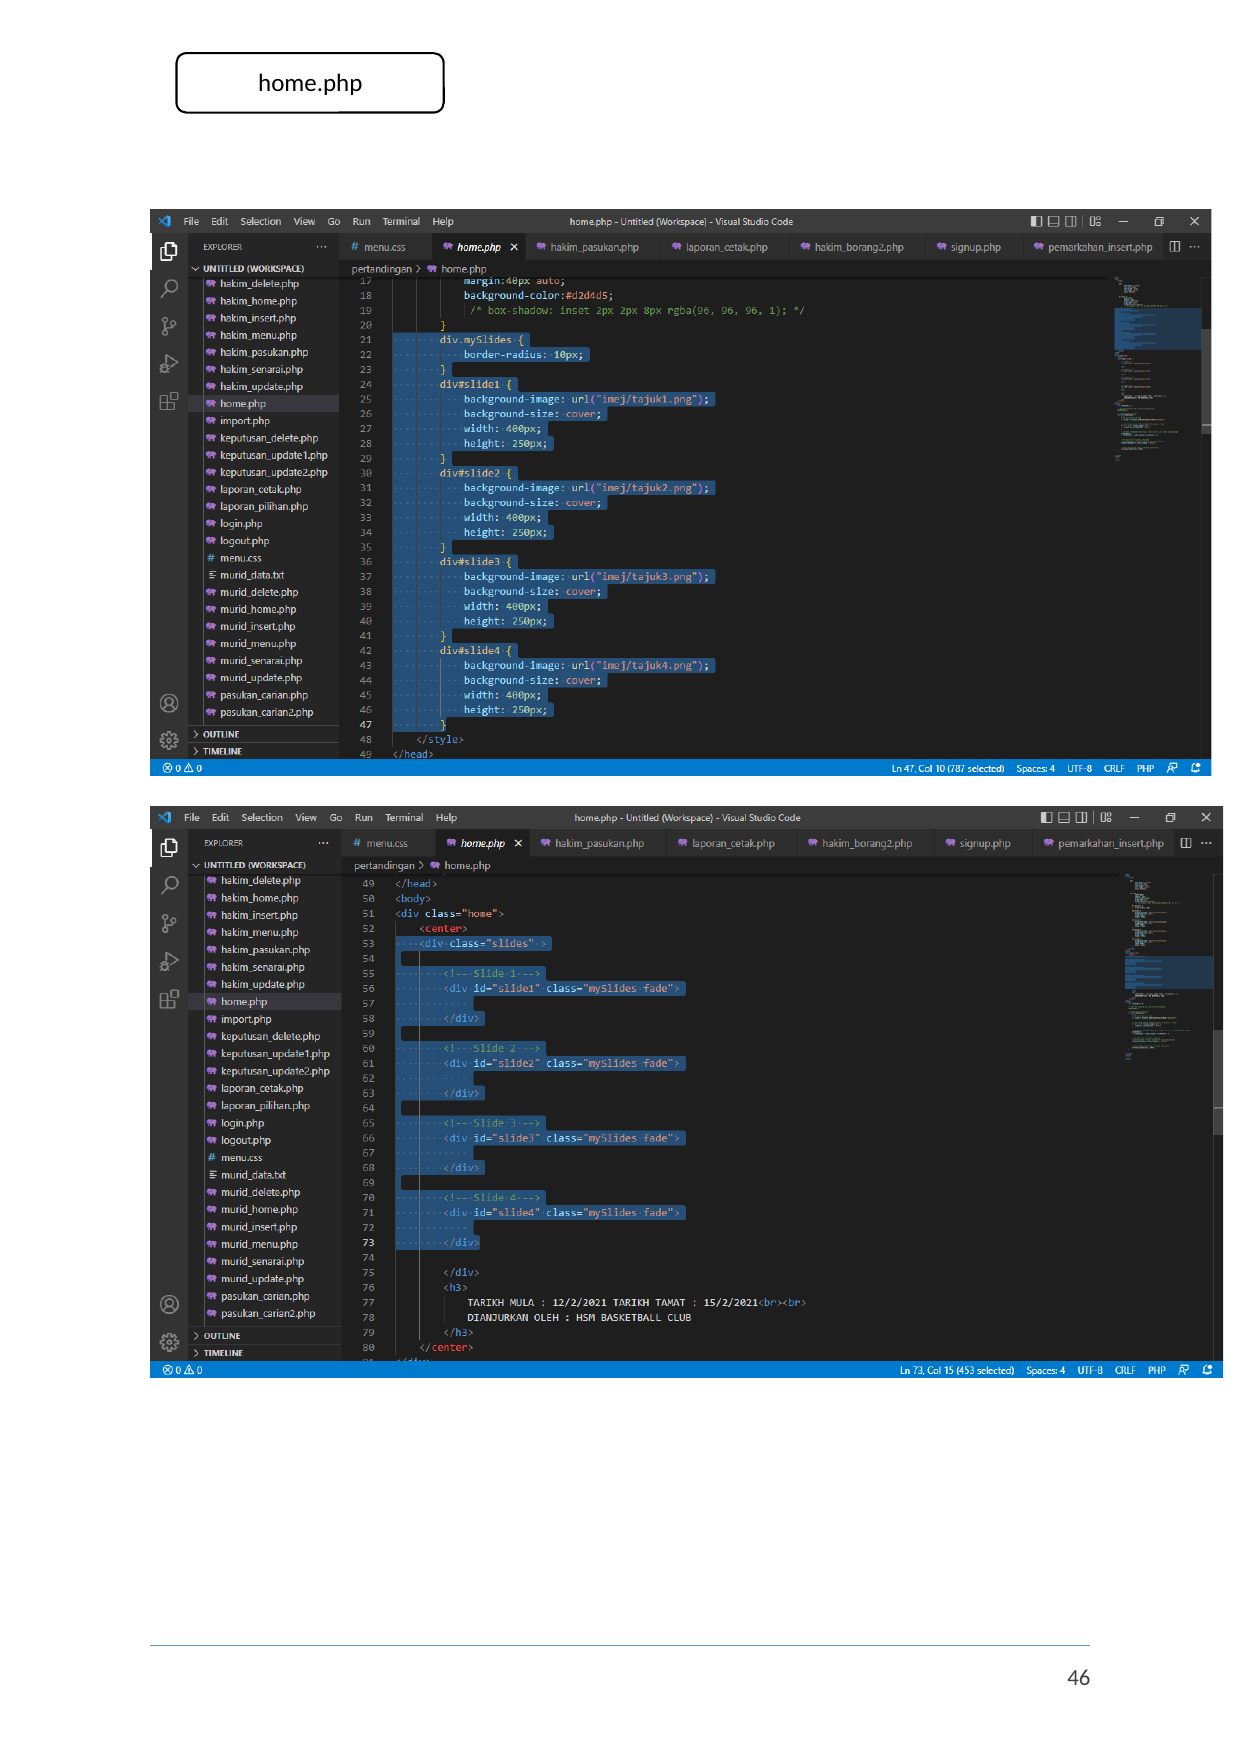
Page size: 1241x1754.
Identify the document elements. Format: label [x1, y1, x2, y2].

picture [150, 209, 1212, 776]
picture [150, 806, 1224, 1378]
